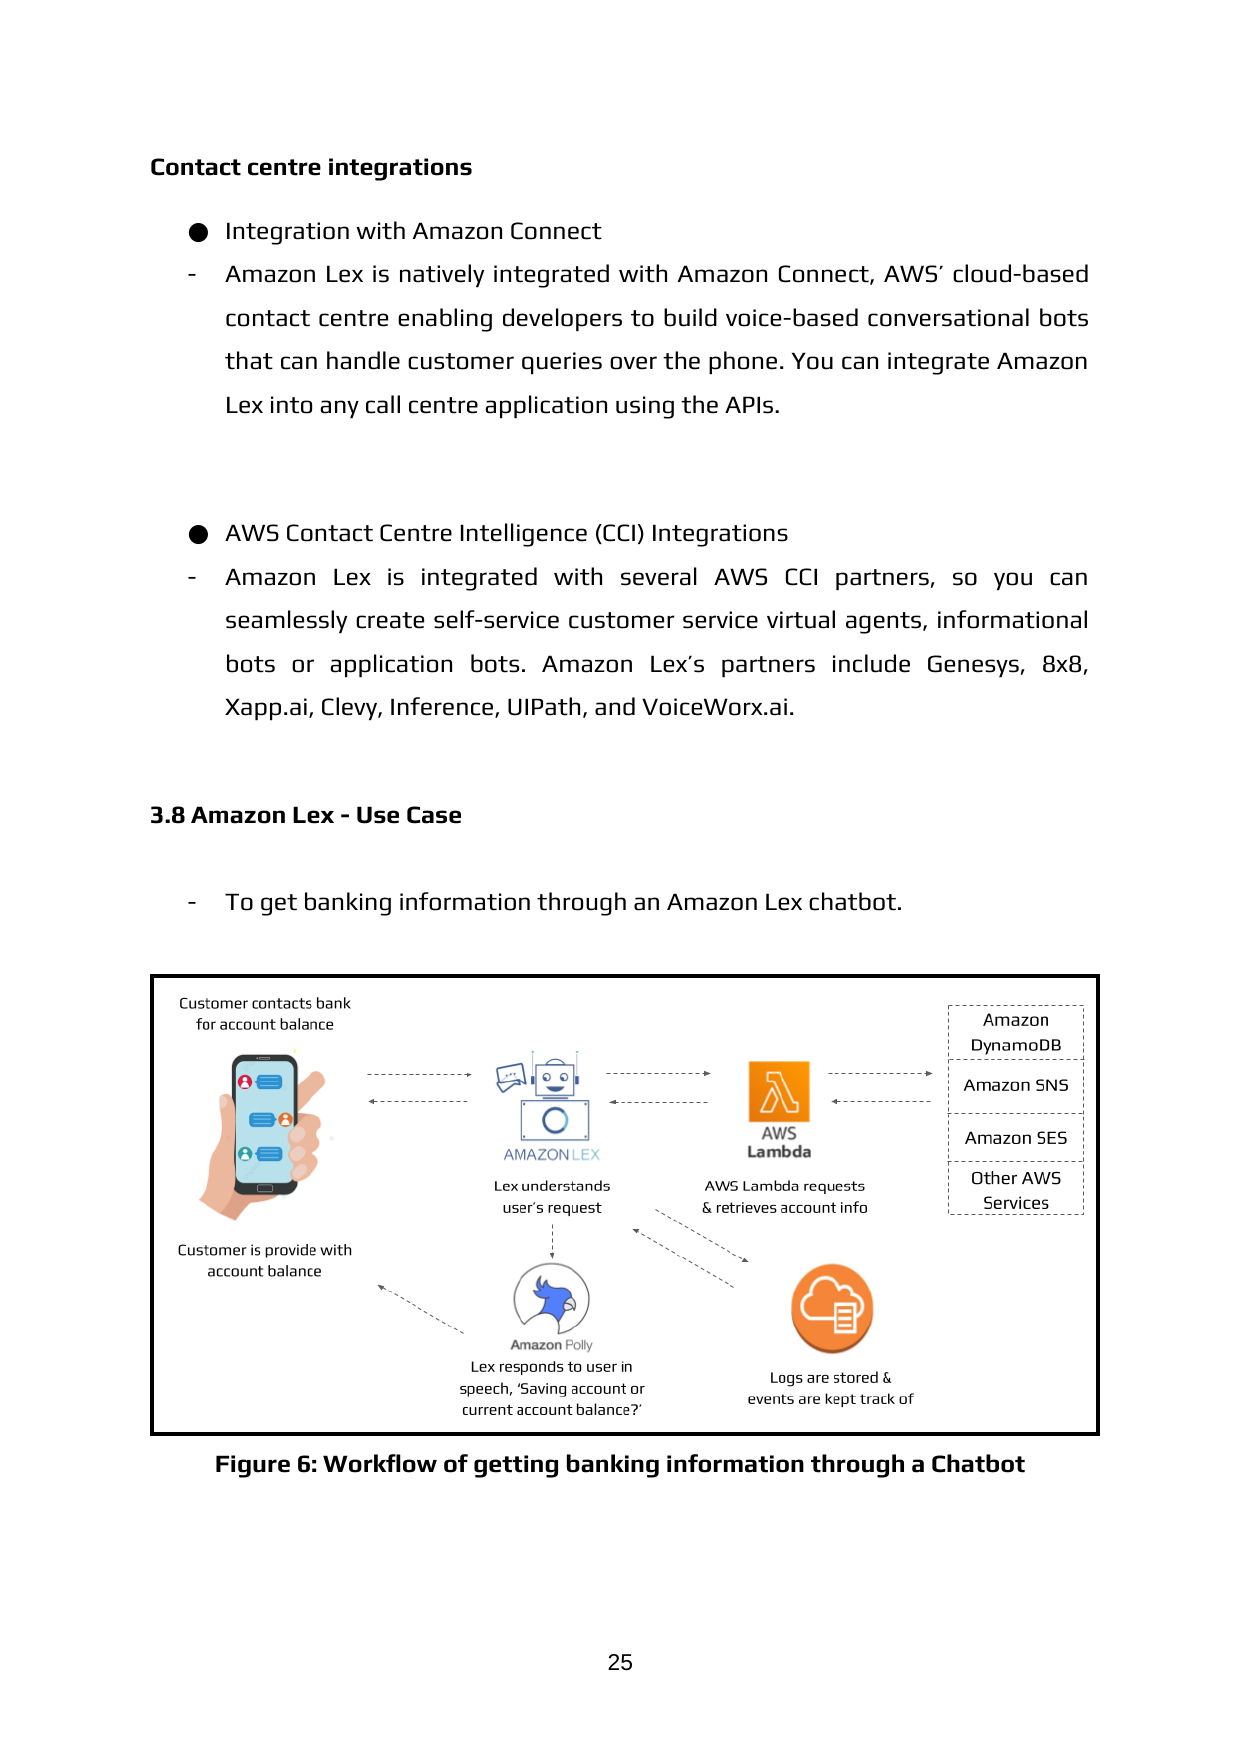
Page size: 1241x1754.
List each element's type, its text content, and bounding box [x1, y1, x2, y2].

list Integration with Amazon Connect [187, 216, 1090, 245]
picture [154, 978, 1096, 1432]
text Contact centre integrations [150, 152, 1090, 181]
list To get banking information through an Amazon Lex chatbot. [187, 887, 1090, 916]
text Figure 6: Workflow of getting banking information through a Chatbot [150, 1449, 1090, 1478]
text 3.8 Amazon Lex - Use Case [150, 800, 1090, 829]
list Amazon Lex is natively integrated with Amazon Connect, AWS’ cloud-based contact centre enabling developers to build voice-based conversational bots that can handle customer queries over the phone. You can integrate Amazon Lex into any call centre application using the APIs. [187, 259, 1090, 419]
list Amazon Lex is integrated with several AWS CCI partners, so you can seamlessly create self-service customer service virtual agents, informational bots or application bots. Amazon Lex’s partners include Genesys, 8x8, Xapp.ai, Clevy, Inference, UIPath, and VoiceWorx.ai. [187, 562, 1090, 721]
list AWS Contact Centre Intelligence (CCI) Integrations [187, 518, 1090, 547]
